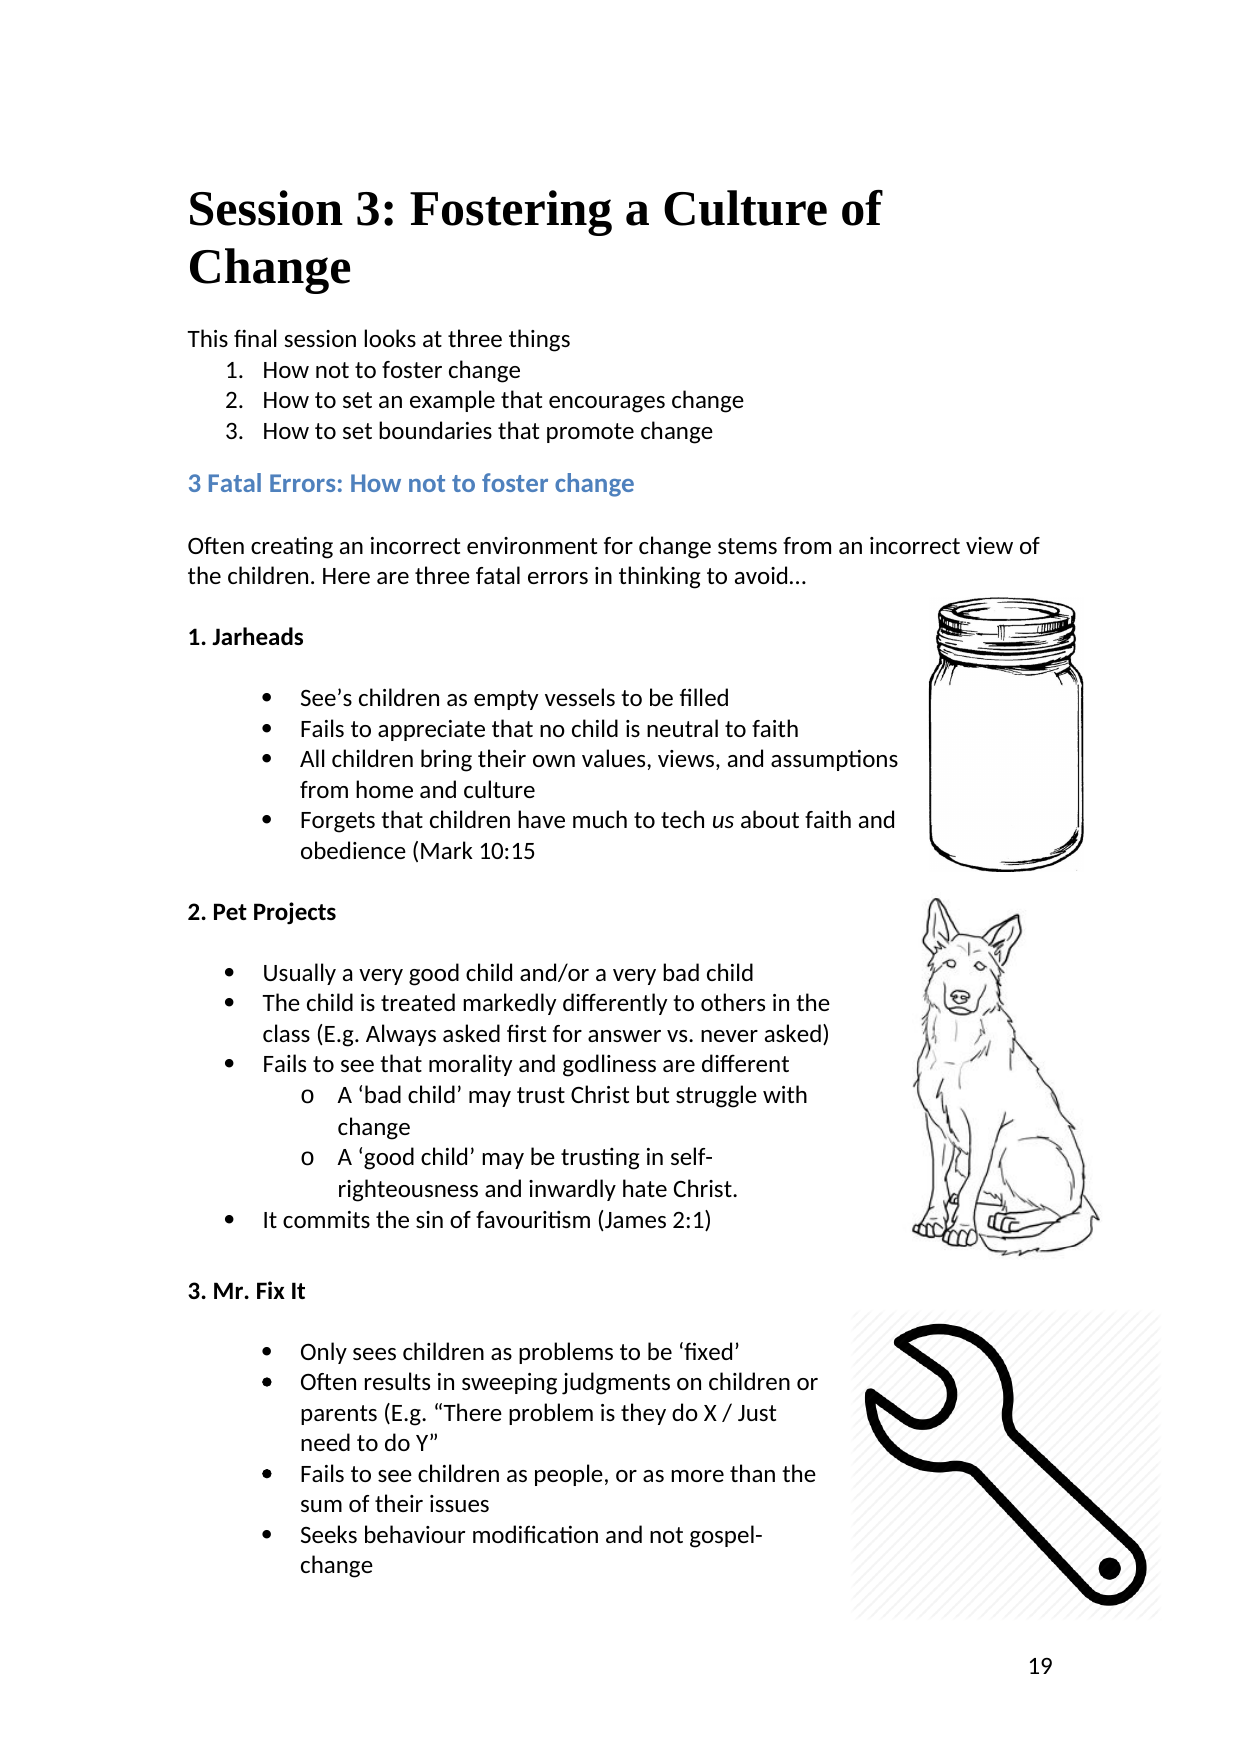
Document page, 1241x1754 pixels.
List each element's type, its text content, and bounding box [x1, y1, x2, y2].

text Often creating an incorrect environment for change stems from an incorrect view of the children. Here are three fatal errors in thinking to avoid… [187, 530, 1053, 591]
text 1. Jarheads [187, 621, 928, 652]
list The child is treated markedly differently to others in the class (E.g. Always asked first for answer vs. never asked) [225, 988, 860, 1049]
list It commits the sin of favouritism (James 2:1) [225, 1204, 860, 1234]
list All children bring their own values, views, and assumptions from home and culture [262, 743, 928, 804]
list A ‘good child’ may be trusting in self-righteousness and inwardly hate Christ. [300, 1141, 860, 1204]
text 2. Pet Projects [187, 896, 860, 927]
list Forgets that children have much to tech us about faith and obedience (Mark 10:15 [262, 804, 928, 866]
picture [928, 597, 1084, 872]
list A ‘bad child’ may trust Christ but struggle with change [300, 1079, 860, 1141]
list How to set boundaries that promote change [225, 415, 1053, 445]
list Fails to see that morality and godliness are different [225, 1049, 860, 1079]
picture [850, 1309, 1162, 1621]
list Only sees children as problems to be ‘fixed’ [262, 1336, 850, 1367]
text 3. Mr. Fix It [187, 1275, 1053, 1306]
list See’s children as empty vessels to be filled [262, 682, 928, 713]
list How to set an example that encourages change [225, 384, 1053, 415]
subtitle Session 3: Fostering a Culture of Change [187, 179, 1053, 294]
text This final session looks at three things [187, 323, 1053, 354]
list How not to foster change [225, 354, 1053, 384]
list Fails to appreciate that no child is neutral to faith [262, 713, 928, 743]
list Seeks behaviour modification and not gospel-change [262, 1519, 850, 1580]
picture [860, 890, 1140, 1269]
list Fails to see children as people, or as more than the sum of their issues [262, 1458, 850, 1519]
list Usually a very good child and/or a very bad child [225, 957, 860, 988]
subtitle 3 Fatal Errors: How not to foster change [187, 466, 1053, 499]
list Often results in sweeping judgments on children or parents (E.g. “There problem is they do X / Just need to do Y” [262, 1367, 850, 1458]
